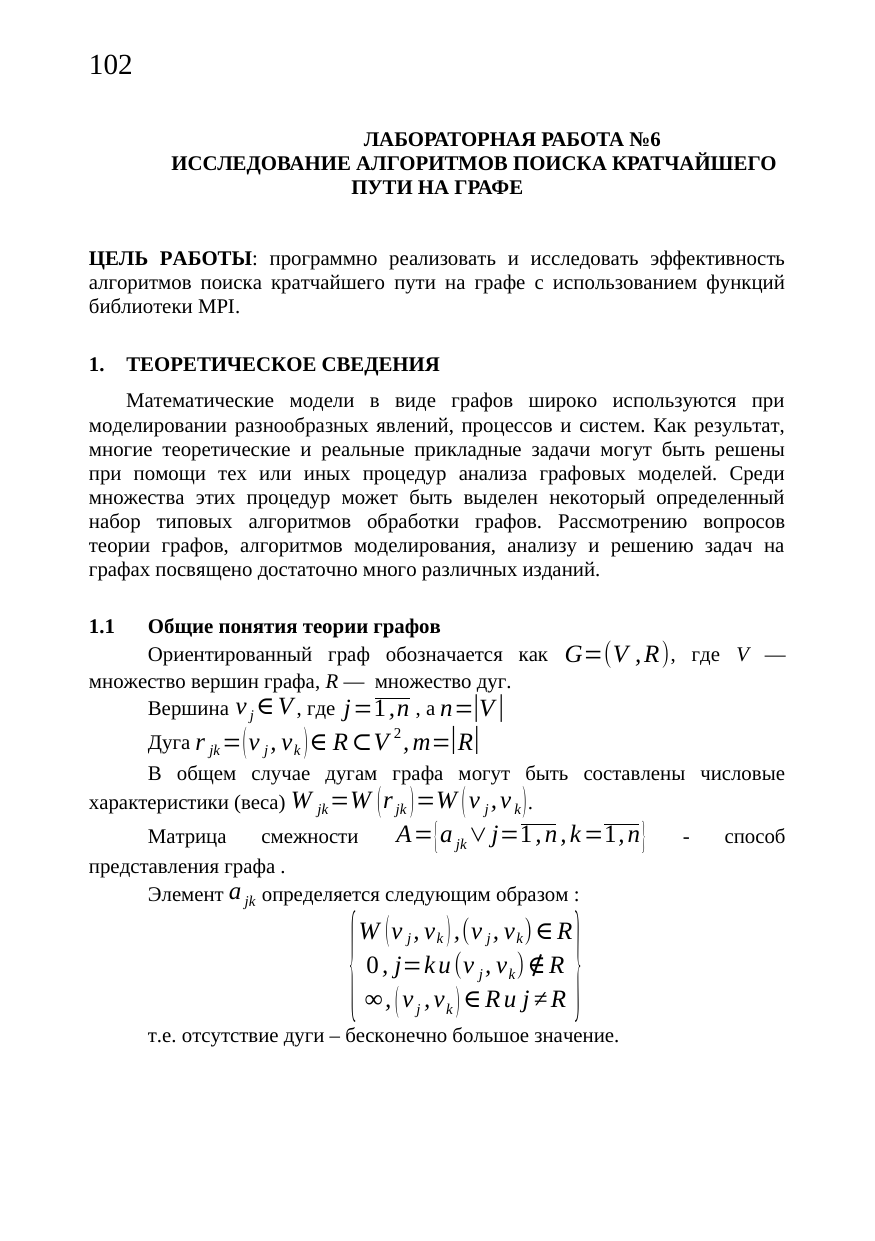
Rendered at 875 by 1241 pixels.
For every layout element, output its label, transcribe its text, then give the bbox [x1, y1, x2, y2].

text т.е. отсутствие дуги – бесконечно большое значение. [89, 1023, 785, 1047]
text В общем случае дугам графа могут быть составлены числовые характеристики (веса) . [89, 761, 785, 819]
text Матрица смежности - способ представления графа . [89, 819, 785, 878]
text Вершина , где , а [89, 693, 785, 724]
text Элемент определяется следующим образом : [89, 878, 785, 909]
subtitle ТЕОРЕТИЧЕСКОЕ СВЕДЕНИЯ [89, 352, 785, 376]
text Дуга [89, 724, 785, 761]
subtitle ЛАБОРАТОРНАЯ РАБОТА №6 Исследование алгоритмов поиска кратчайшего пути на графе [89, 127, 785, 199]
subtitle Общие понятия теории графов [89, 614, 785, 638]
list ЦЕЛЬ РАБОТЫ: программно реализовать и исследовать эффективность алгоритмов поиска кратчайшего пути на графе с использованием функций библиотеки MPI. [89, 246, 785, 318]
text Математические модели в виде графов широко используются при моделировании разнообразных явлений, процессов и систем. Как результат, многие теоретические и реальные прикладные задачи могут быть решены при помощи тех или иных процедур анализа графовых моделей. Среди множества этих процедур может быть выделен некоторый определенный набор типовых алгоритмов обработки графов. Рассмотрению вопросов теории графов, алгоритмов моделирования, анализу и решению задач на графах посвящено достаточно много различных изданий. [89, 388, 785, 581]
text Ориентированный граф обозначается как , где V — множество вершин графа, R — множество дуг. [89, 638, 785, 693]
